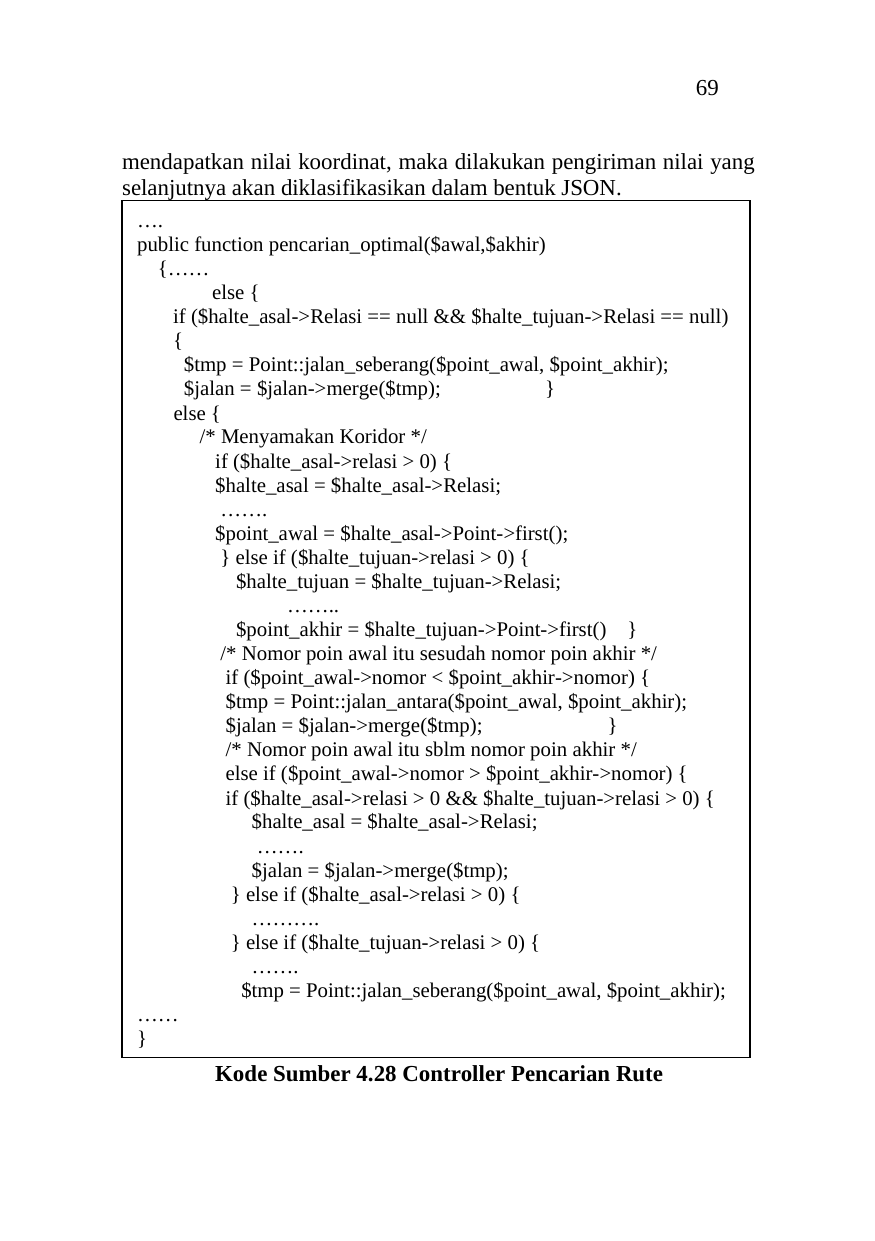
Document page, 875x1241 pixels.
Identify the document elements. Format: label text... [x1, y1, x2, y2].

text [122, 148, 756, 200]
